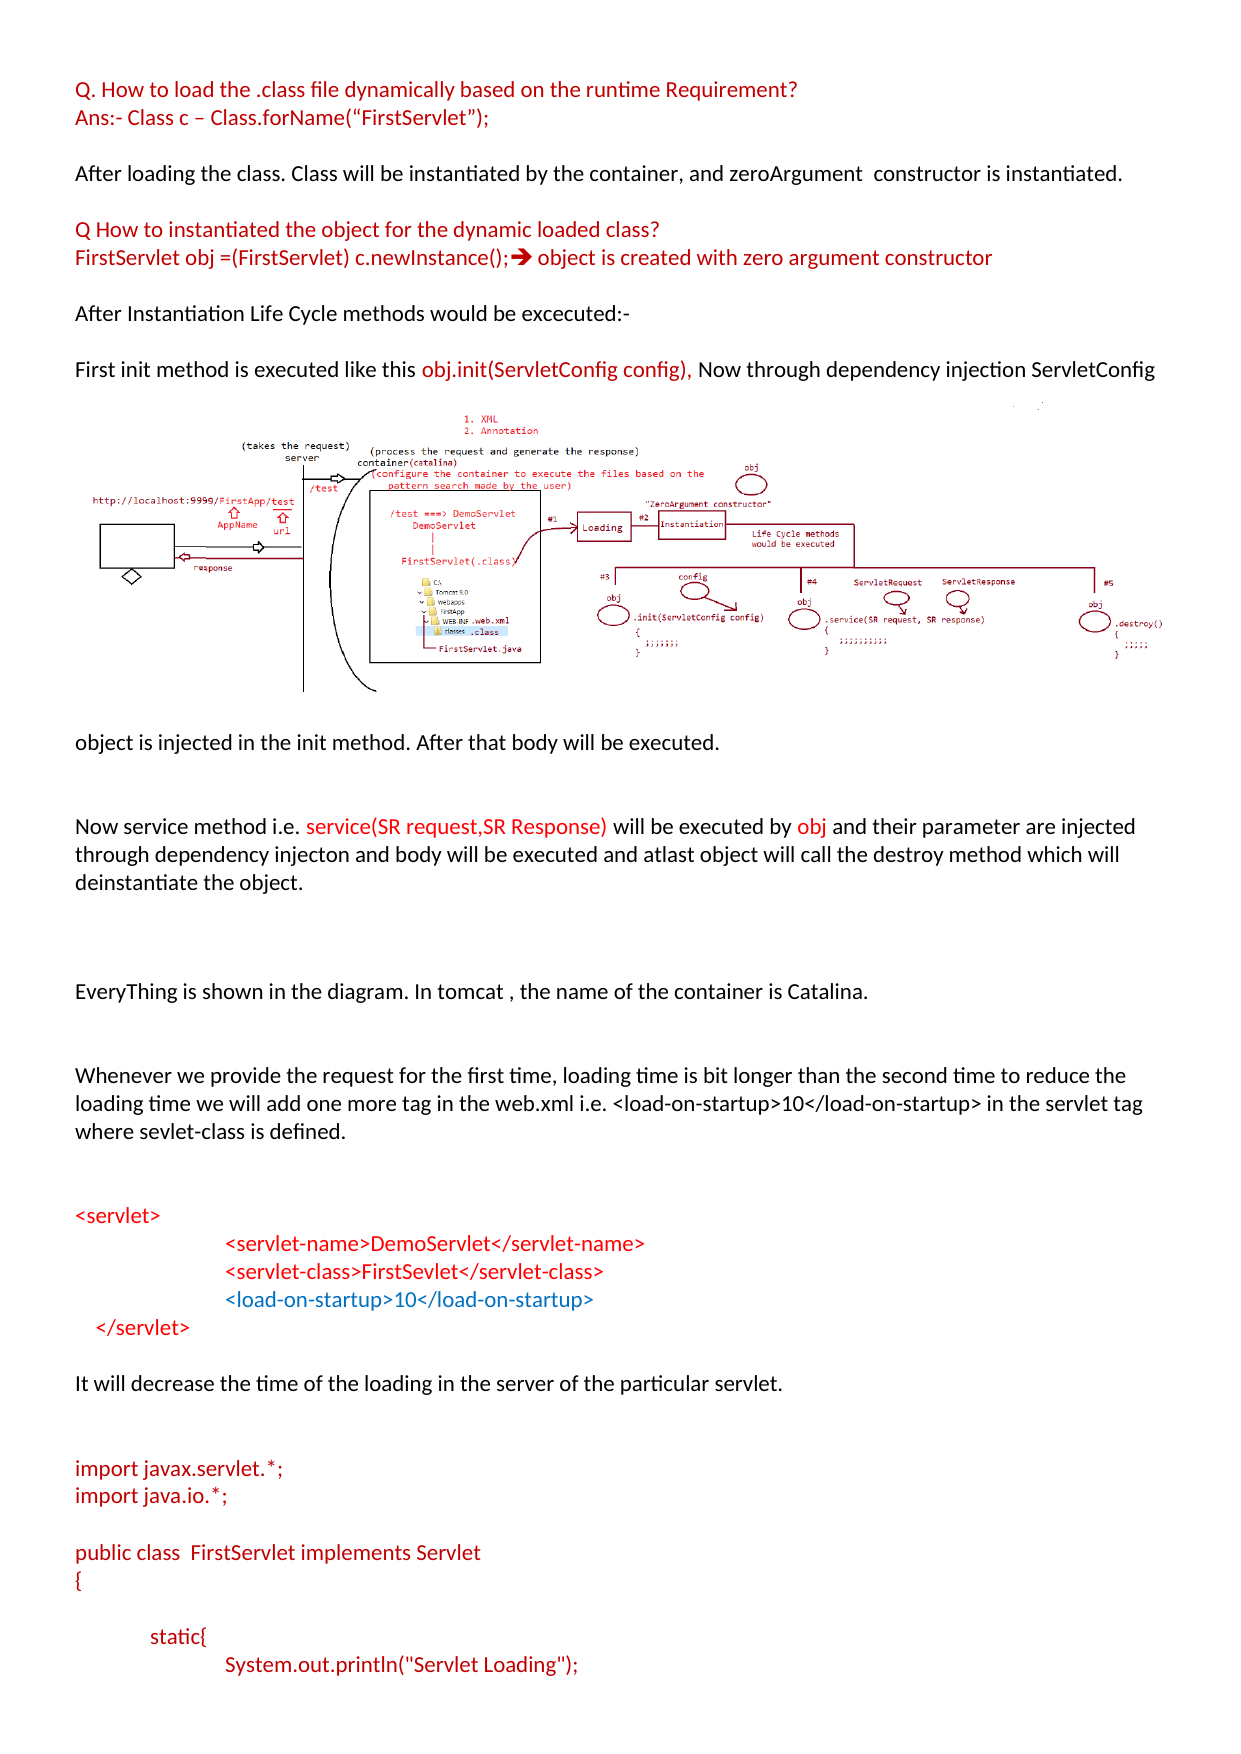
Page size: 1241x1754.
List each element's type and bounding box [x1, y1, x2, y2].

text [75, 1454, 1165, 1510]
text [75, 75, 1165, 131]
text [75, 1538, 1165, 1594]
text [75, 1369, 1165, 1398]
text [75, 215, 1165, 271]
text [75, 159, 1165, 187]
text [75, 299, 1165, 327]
picture [74, 394, 1165, 728]
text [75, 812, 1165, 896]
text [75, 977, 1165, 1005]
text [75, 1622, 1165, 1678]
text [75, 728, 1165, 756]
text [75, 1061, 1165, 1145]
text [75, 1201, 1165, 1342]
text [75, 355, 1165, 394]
